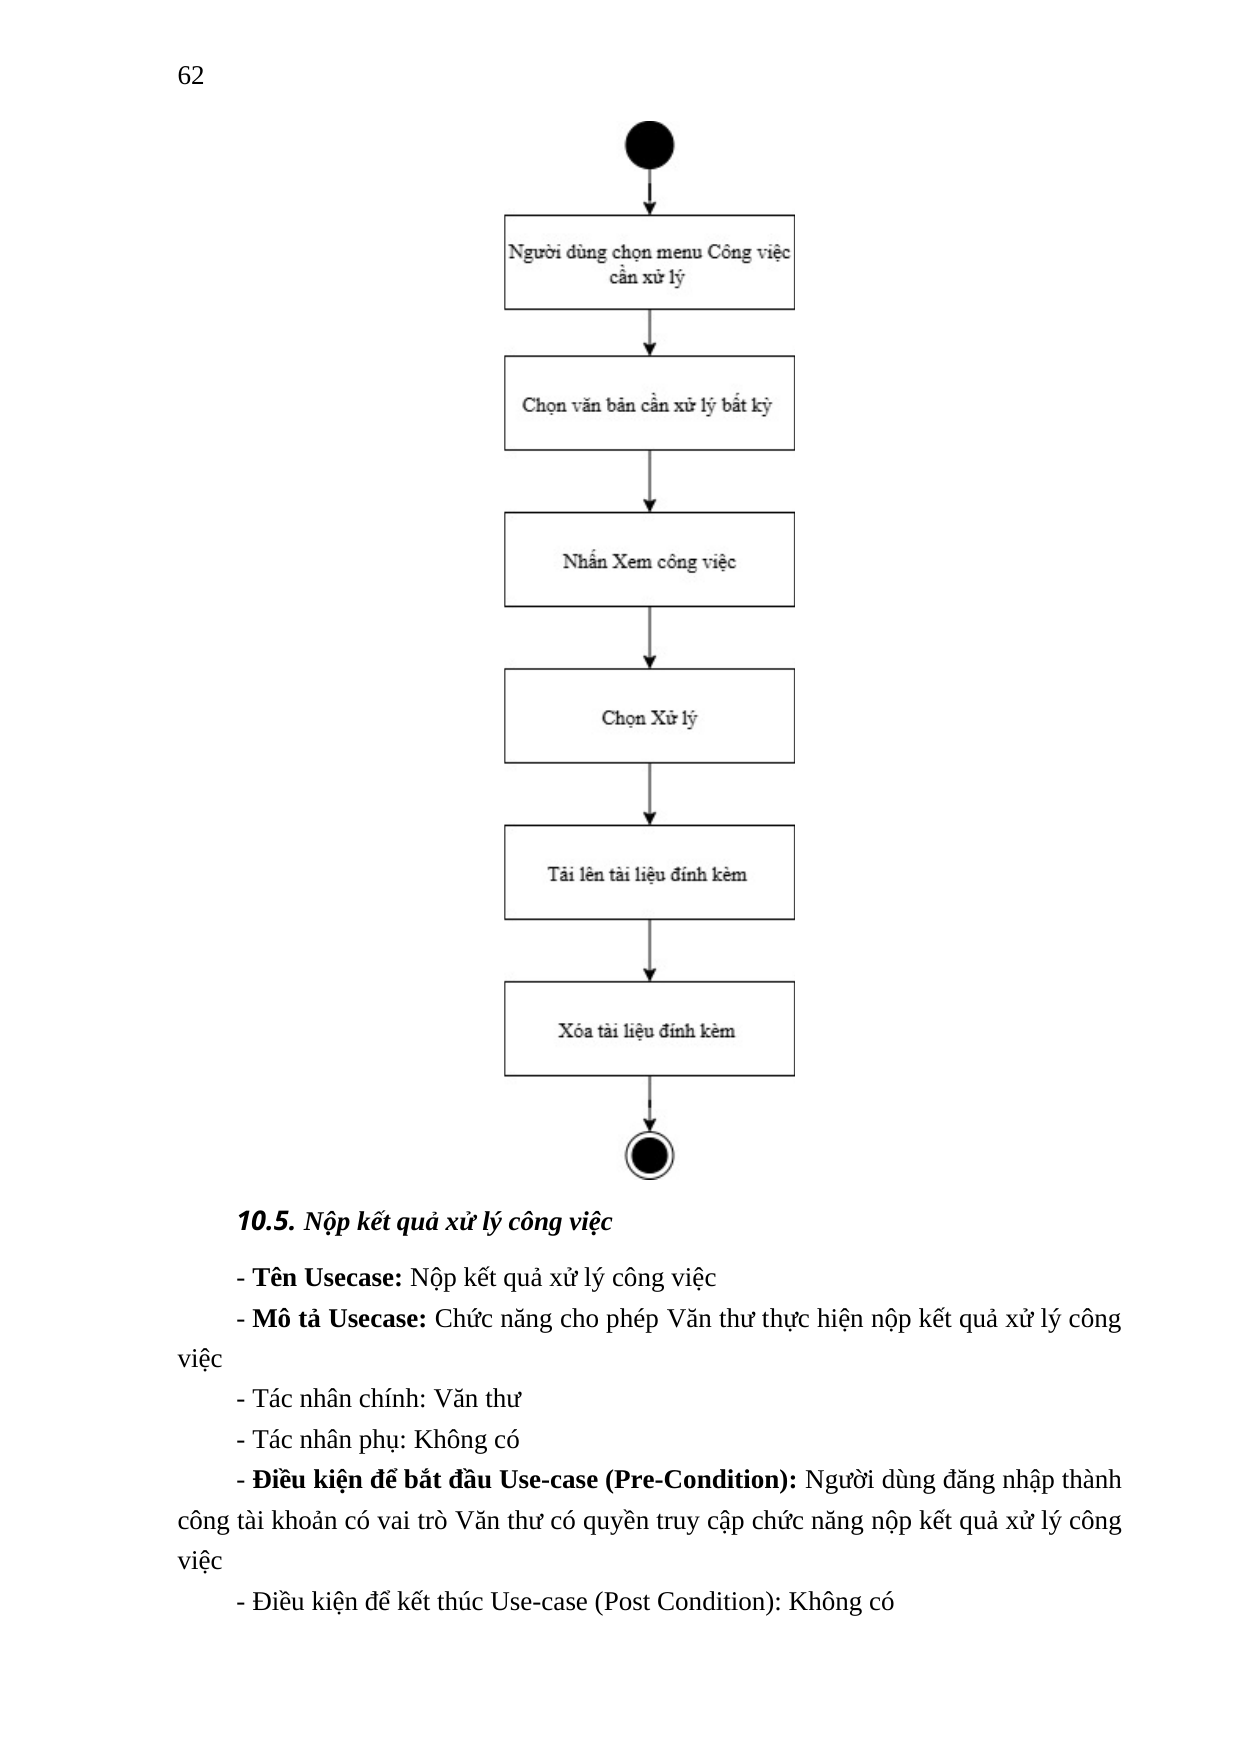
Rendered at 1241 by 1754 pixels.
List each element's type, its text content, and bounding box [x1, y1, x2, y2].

list Tác nhân phụ: Không có [177, 1423, 1122, 1454]
list Điều kiện để bắt đầu Use-case (Pre-Condition): Người dùng đăng nhập thành công tài khoản có vai trò Văn thư có quyền truy cập chức năng nộp kết quả xử lý công việc [177, 1463, 1122, 1575]
list Điều kiện để kết thúc Use-case (Post Condition): Không có [177, 1585, 1122, 1616]
subtitle Nộp kết quả xử lý công việc [177, 1201, 1122, 1238]
list Tác nhân chính: Văn thư [177, 1383, 1122, 1414]
list Mô tả Usecase: Chức năng cho phép Văn thư thực hiện nộp kết quả xử lý công việc [177, 1302, 1122, 1373]
picture [504, 121, 795, 1180]
list Tên Usecase: Nộp kết quả xử lý công việc [177, 1261, 1122, 1292]
